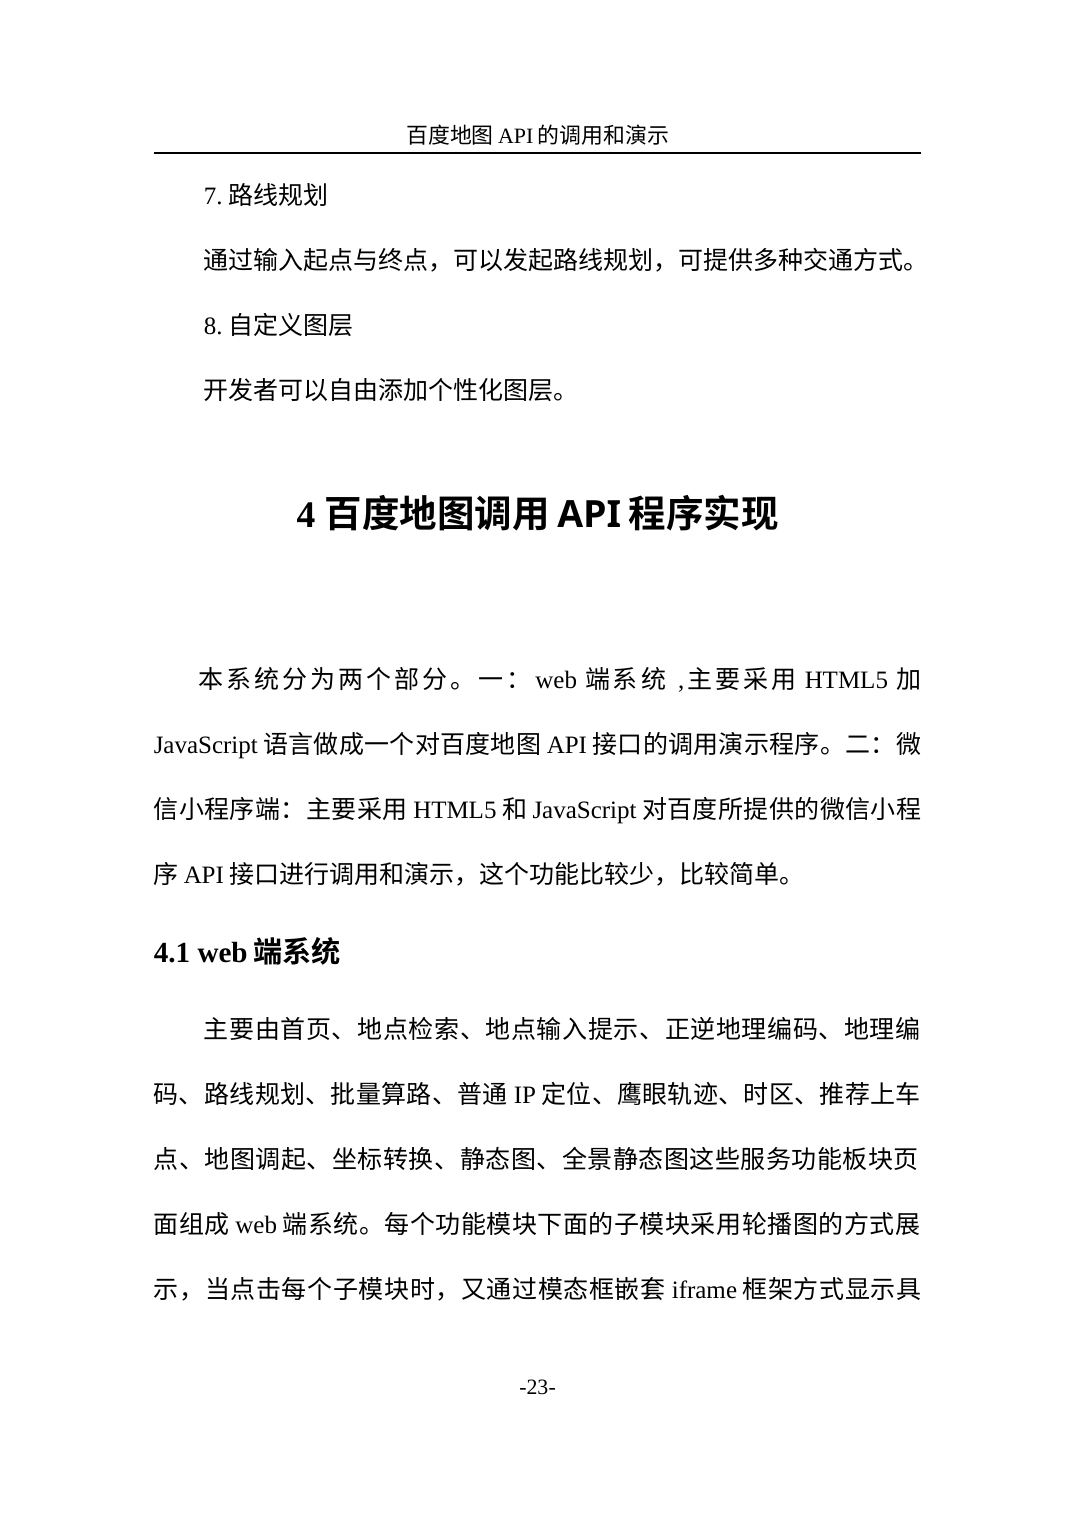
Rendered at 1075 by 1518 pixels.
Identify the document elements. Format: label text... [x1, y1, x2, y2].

text 7. 路线规划 [153, 161, 921, 226]
subtitle 4.1 web端系统 [153, 917, 921, 982]
text 8. 自定义图层 [153, 291, 921, 356]
text 本系统分为两个部分。一：web端系统 ,主要采用HTML5加JavaScript语言做成一个对百度地图API接口的调用演示程序。二：微信小程序端：主要采用HTML5和JavaScript对百度所提供的微信小程序API接口进行调用和演示，这个功能比较少，比较简单。 [153, 645, 921, 905]
subtitle 4 百度地图调用API程序实现 [153, 478, 921, 543]
text 开发者可以自由添加个性化图层。 [153, 356, 921, 421]
text 通过输入起点与终点，可以发起路线规划，可提供多种交通方式。 [153, 226, 921, 291]
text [153, 995, 921, 1320]
